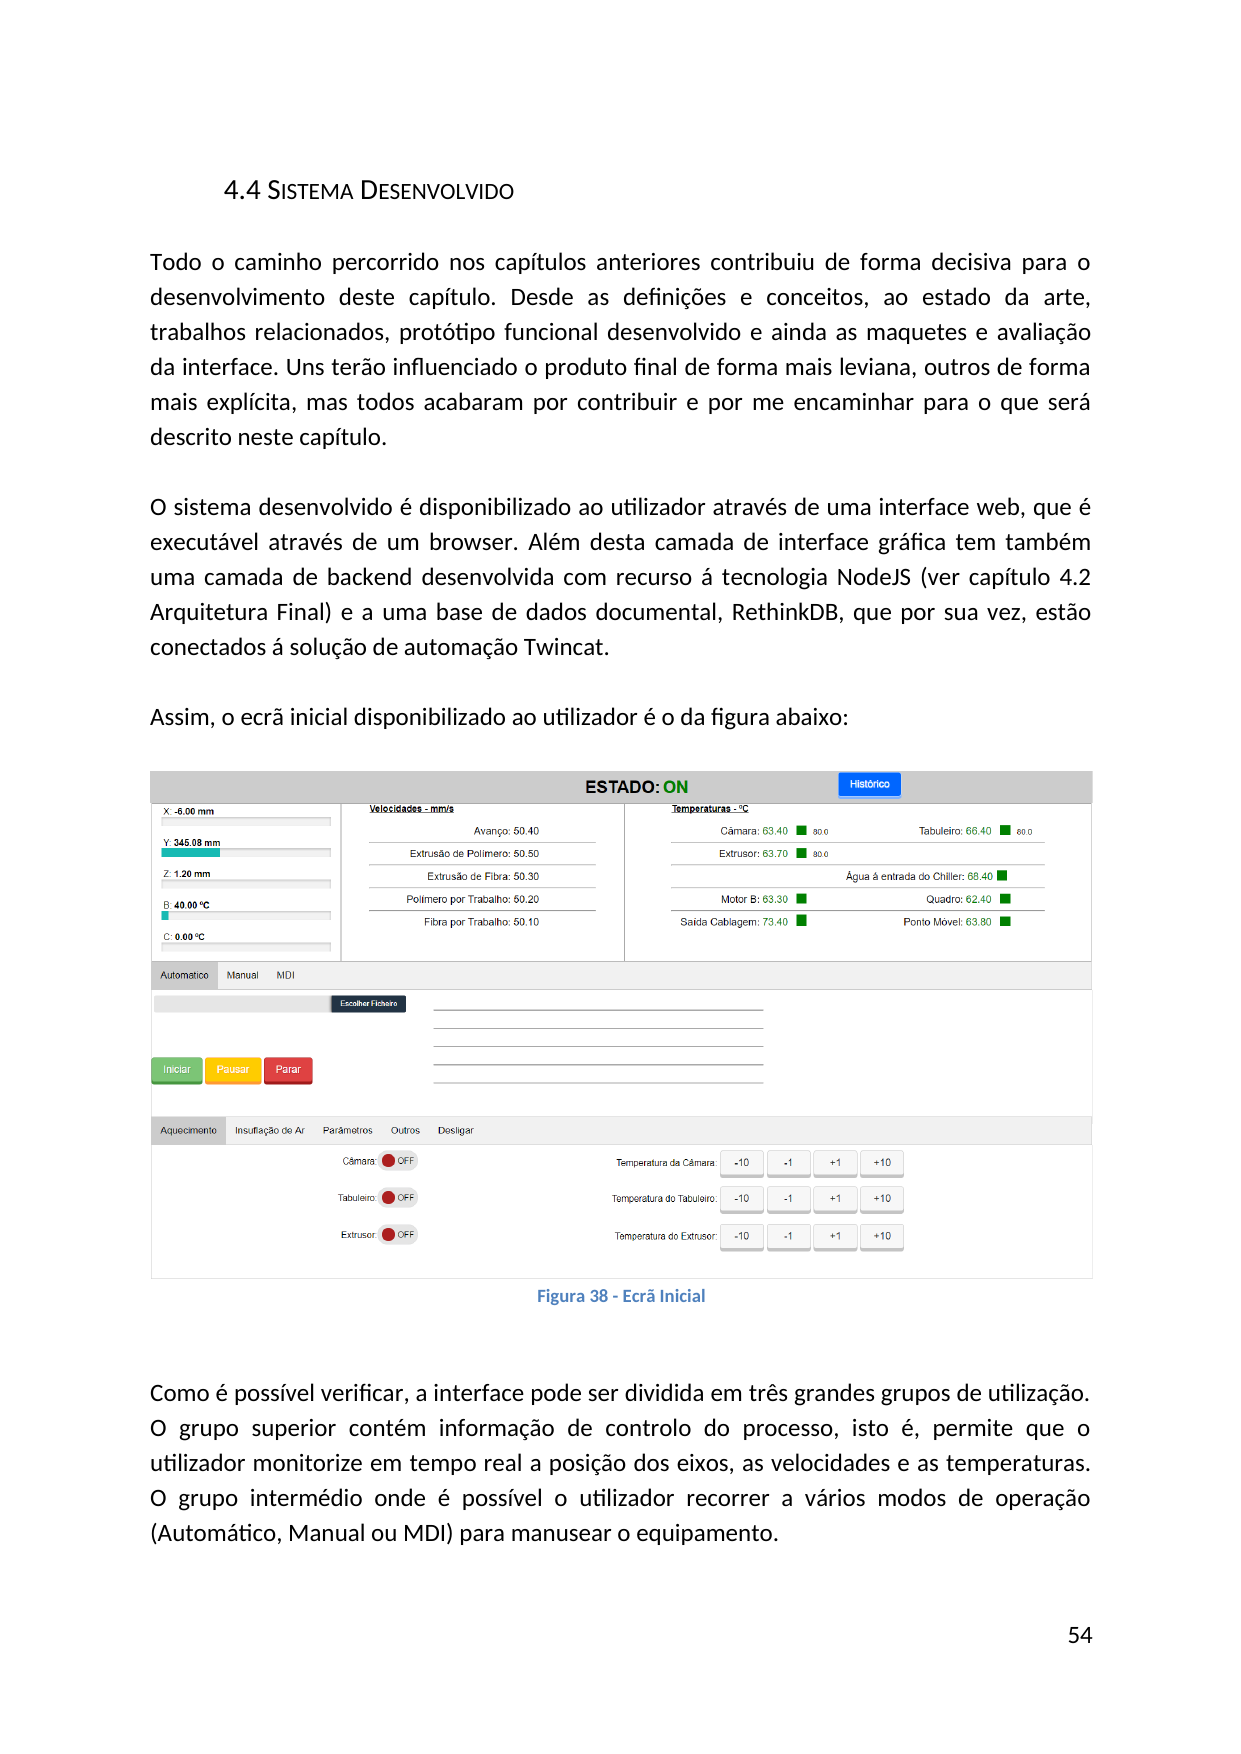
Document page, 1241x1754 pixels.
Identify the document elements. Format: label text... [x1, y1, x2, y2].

text Assim, o ecrã inicial disponibilizado ao utilizador é o da figura abaixo: [150, 701, 1092, 732]
text Como é possível verificar, a interface pode ser dividida em três grandes grupos de utilização. O grupo superior contém informação de controlo do processo, isto é, permite que o utilizador monitorize em tempo real a posição dos eixos, as velocidades e as temperaturas. O grupo intermédio onde é possível o utilizador recorrer a vários modos de operação (Automático, Manual ou MDI) para manusear o equipamento. [150, 1377, 1092, 1548]
subtitle 4.4 Sistema Desenvolvido [150, 171, 1092, 206]
text Todo o caminho percorrido nos capítulos anteriores contribuiu de forma decisiva para o desenvolvimento deste capítulo. Desde as definições e conceitos, ao estado da arte, trabalhos relacionados, protótipo funcional desenvolvido e ainda as maquetes e avaliação da interface. Uns terão influenciado o produto final de forma mais leviana, outros de forma mais explícita, mas todos acabaram por contribuir e por me encaminhar para o que será descrito neste capítulo. [150, 246, 1092, 452]
text O sistema desenvolvido é disponibilizado ao utilizador através de uma interface web, que é executável através de um browser. Além desta camada de interface gráfica tem também uma camada de backend desenvolvida com recurso á tecnologia NodeJS (ver capítulo 4.2 Arquitetura Final) e a uma base de dados documental, RethinkDB, que por sua vez, estão conectados á solução de automação Twincat. [150, 491, 1092, 662]
picture [150, 771, 1093, 1280]
